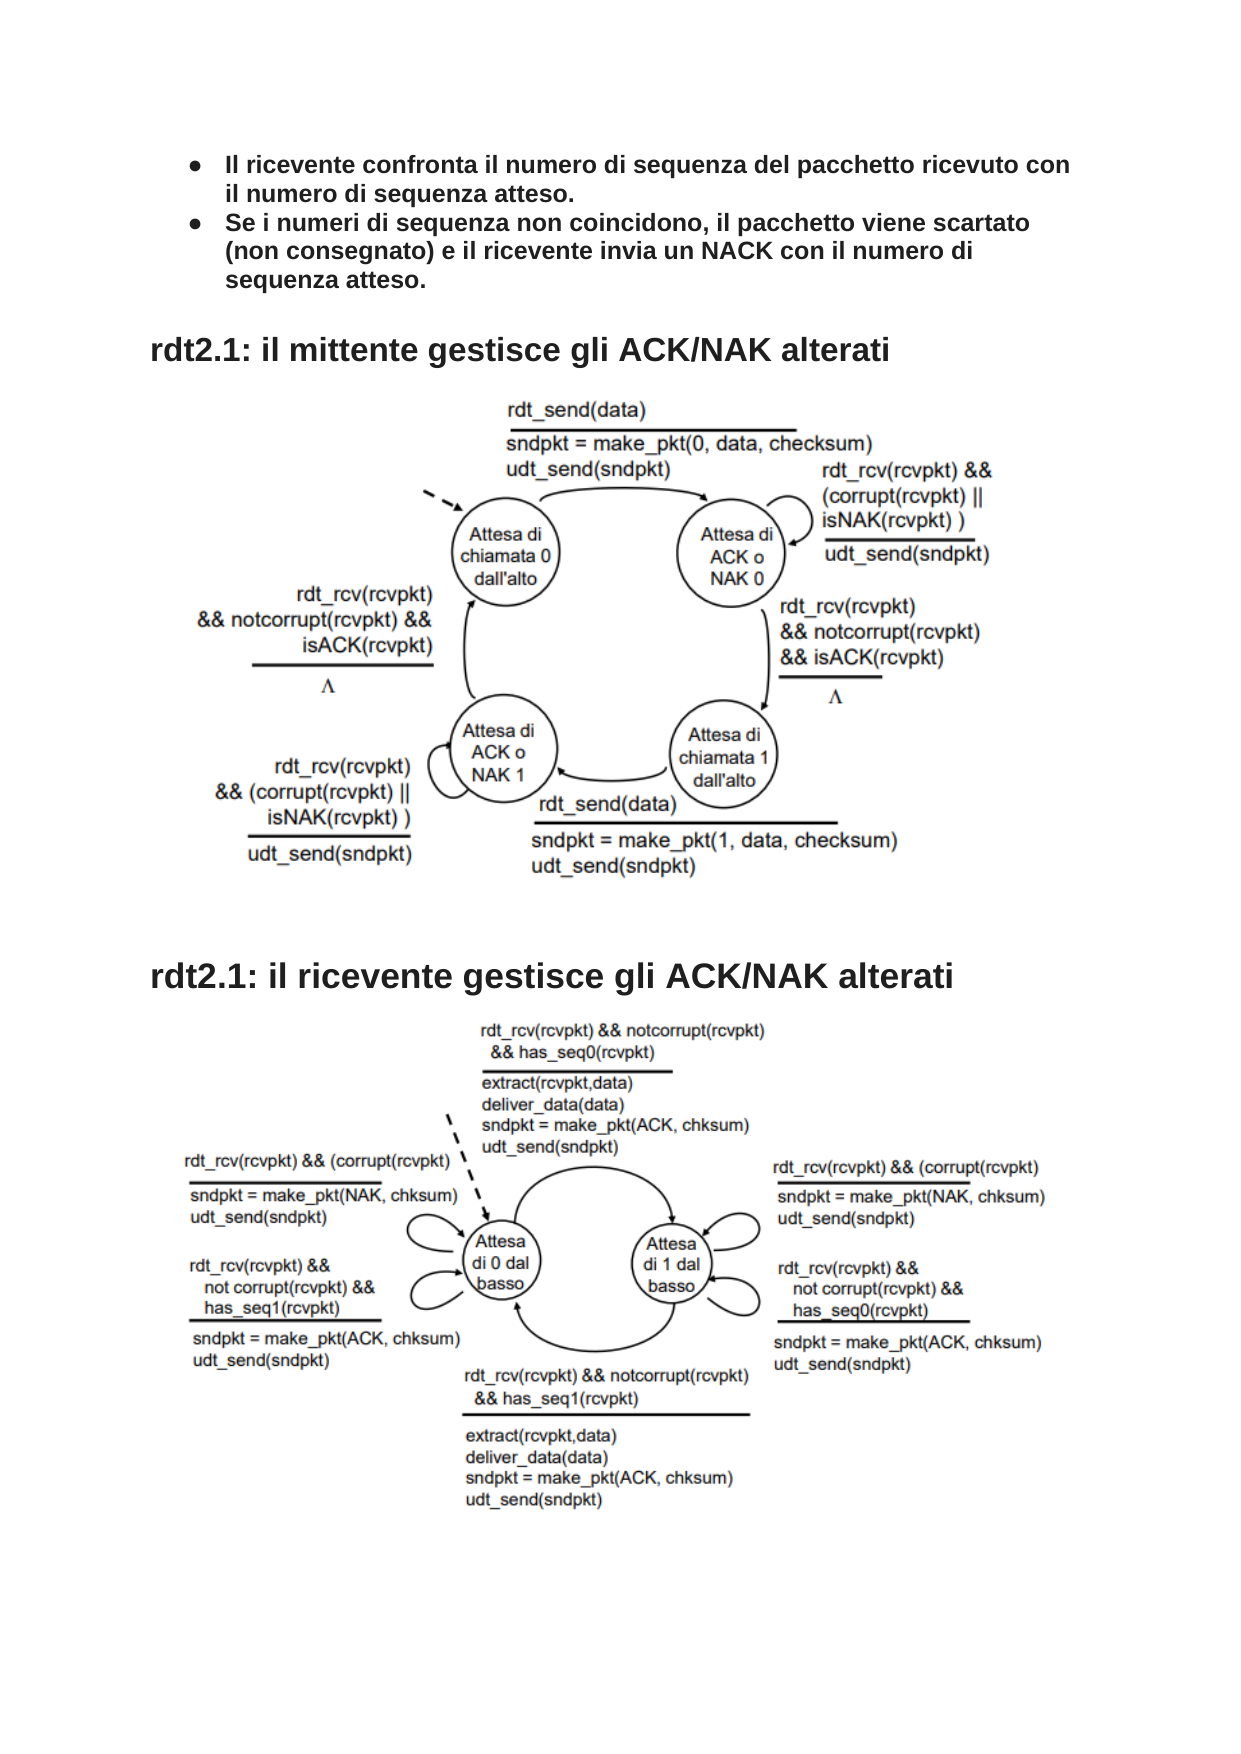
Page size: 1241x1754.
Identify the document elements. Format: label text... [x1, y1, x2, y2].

picture [150, 1002, 1091, 1526]
text rdt2.1: il mittente gestisce gli ACK/NAK alterati [150, 330, 1090, 369]
text rdt2.1: il ricevente gestisce gli ACK/NAK alterati [150, 956, 1090, 996]
picture [150, 374, 1091, 908]
list Il ricevente confronta il numero di sequenza del pacchetto ricevuto con il numero di sequenza atteso. [187, 150, 1090, 207]
list Se i numeri di sequenza non coincidono, il pacchetto viene scartato (non consegnato) e il ricevente invia un NACK con il numero di sequenza atteso. [187, 207, 1090, 294]
